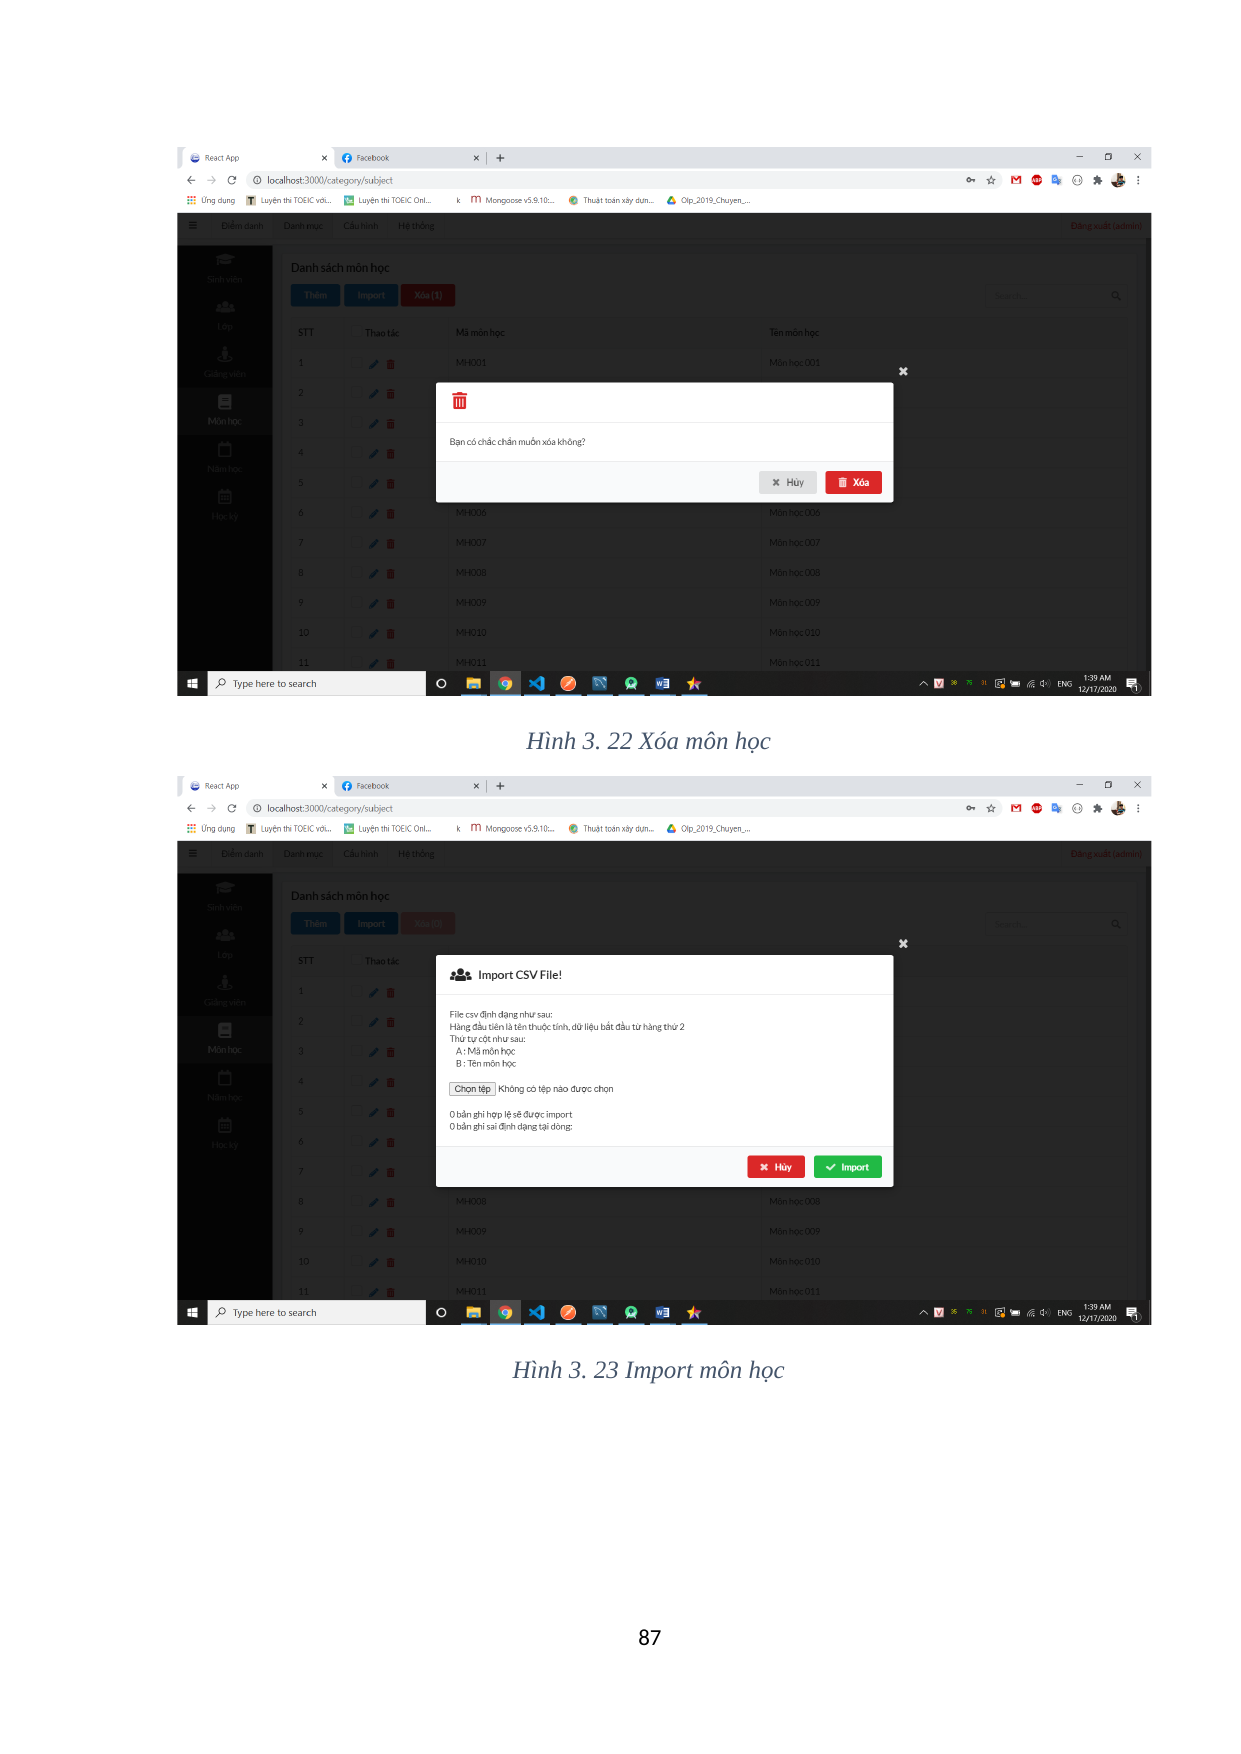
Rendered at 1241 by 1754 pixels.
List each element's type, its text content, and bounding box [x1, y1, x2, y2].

picture [177, 147, 1152, 696]
text Hình 3. 22 Xóa môn học [177, 726, 1122, 755]
text Hình 3. 23 Import môn học [177, 1355, 1122, 1383]
picture [177, 776, 1152, 1325]
